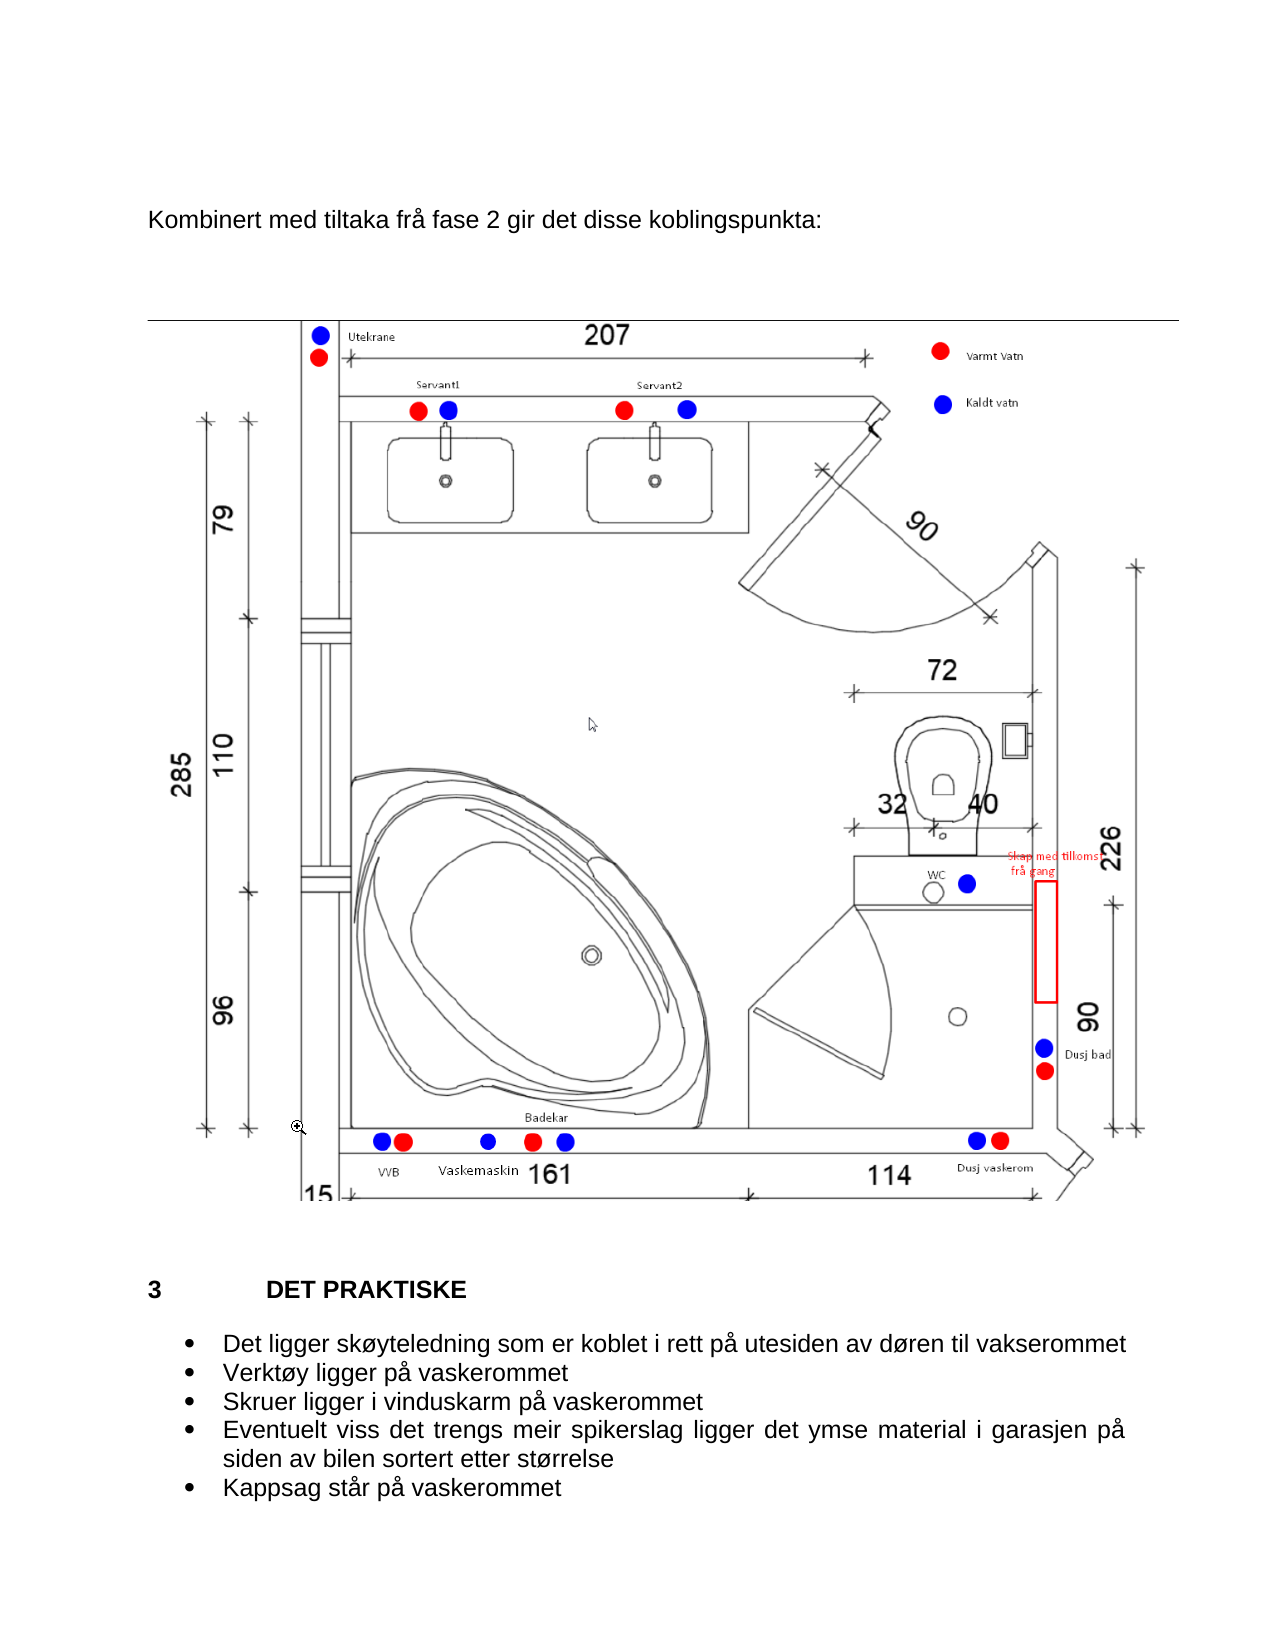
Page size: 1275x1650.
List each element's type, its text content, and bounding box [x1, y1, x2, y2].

list Kappsag står på vaskerommet [185, 1473, 1127, 1502]
list Det ligger skøyteledning som er koblet i rett på utesiden av døren til vakserommet [185, 1329, 1127, 1358]
list Verktøy ligger på vaskerommet [185, 1358, 1127, 1386]
list Skruer ligger i vinduskarm på vaskerommet [185, 1386, 1127, 1415]
subtitle DET PRAKTISKE [148, 1275, 1127, 1304]
list Eventuelt viss det trengs meir spikerslag ligger det ymse material i garasjen på siden av bilen sortert etter størrelse [185, 1415, 1127, 1473]
picture [147, 320, 1179, 1201]
text Kombinert med tiltaka frå fase 2 gir det disse koblingspunkta: [148, 205, 1127, 234]
